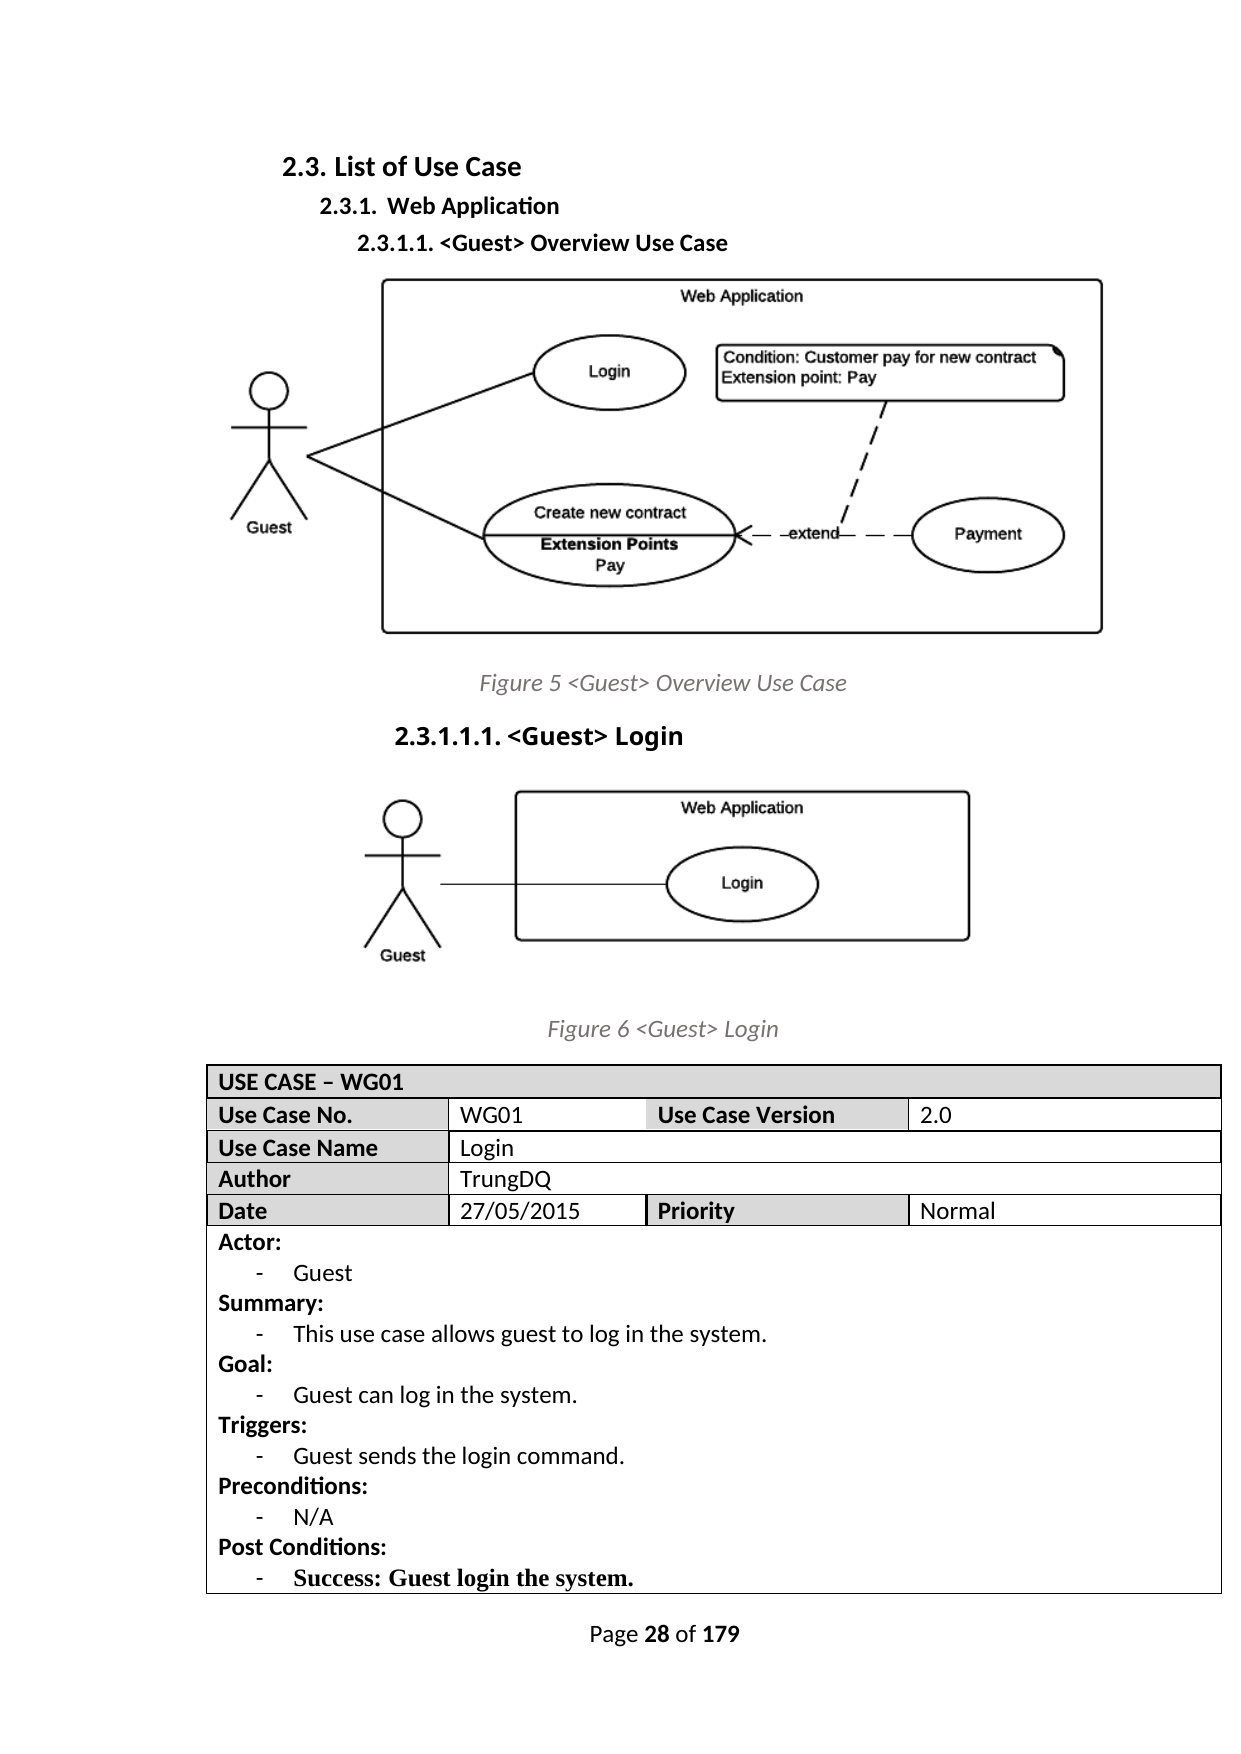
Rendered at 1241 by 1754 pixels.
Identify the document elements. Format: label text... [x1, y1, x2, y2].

picture [206, 260, 1122, 649]
subtitle <Guest> Overview Use Case [357, 227, 1122, 258]
table_cell TrungDQ [449, 1163, 1221, 1194]
table_cell Priority [648, 1195, 908, 1225]
subtitle Web Application [319, 190, 1122, 221]
table_cell Login [450, 1132, 1220, 1162]
table_header USE CASE – WG01 [208, 1066, 1220, 1097]
table_cell 2.0 [909, 1099, 1221, 1129]
table_cell WG01 [449, 1099, 646, 1129]
table_cell Use Case Name [208, 1131, 448, 1162]
subtitle List of Use Case [282, 148, 1122, 183]
picture [341, 755, 988, 994]
table_cell Use Case Version [646, 1099, 908, 1129]
text Figure 5 <Guest> Overview Use Case [207, 668, 1122, 698]
table_cell Date [208, 1195, 448, 1225]
table_cell Normal [910, 1195, 1220, 1225]
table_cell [207, 1226, 1221, 1593]
text Figure 6 <Guest> Login [207, 1013, 1122, 1043]
subtitle <Guest> Login [394, 719, 1122, 753]
table_cell Author [207, 1163, 448, 1194]
table_cell 27/05/2015 [450, 1195, 645, 1225]
table_cell Use Case No. [207, 1099, 448, 1129]
